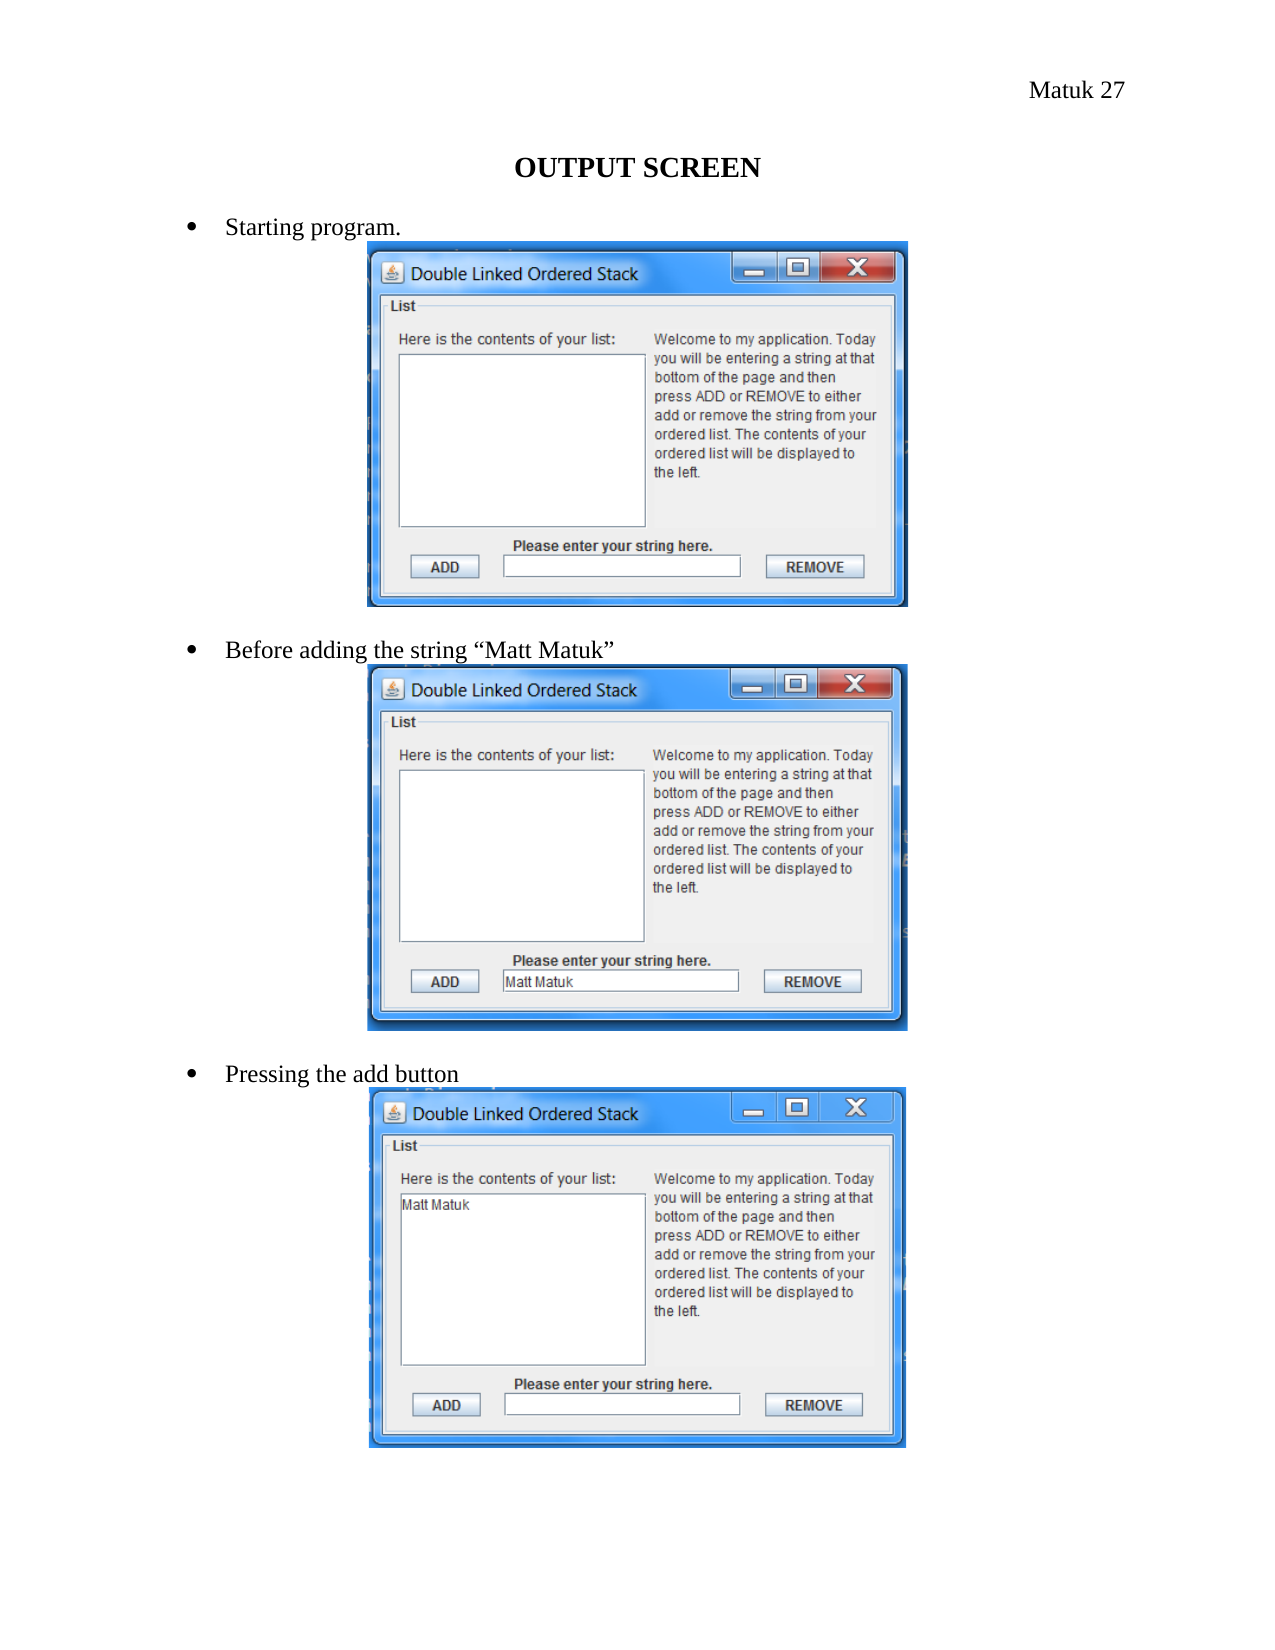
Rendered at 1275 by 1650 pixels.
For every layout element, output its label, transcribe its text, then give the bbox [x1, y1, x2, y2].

list Starting program. [187, 212, 1125, 241]
text OUTPUT SCREEN [150, 150, 1125, 183]
picture [367, 664, 908, 1031]
picture [367, 241, 909, 607]
picture [368, 1087, 907, 1448]
list Pressing the add button [187, 1059, 1125, 1088]
list Before adding the string “Matt Matuk” [187, 635, 1125, 664]
